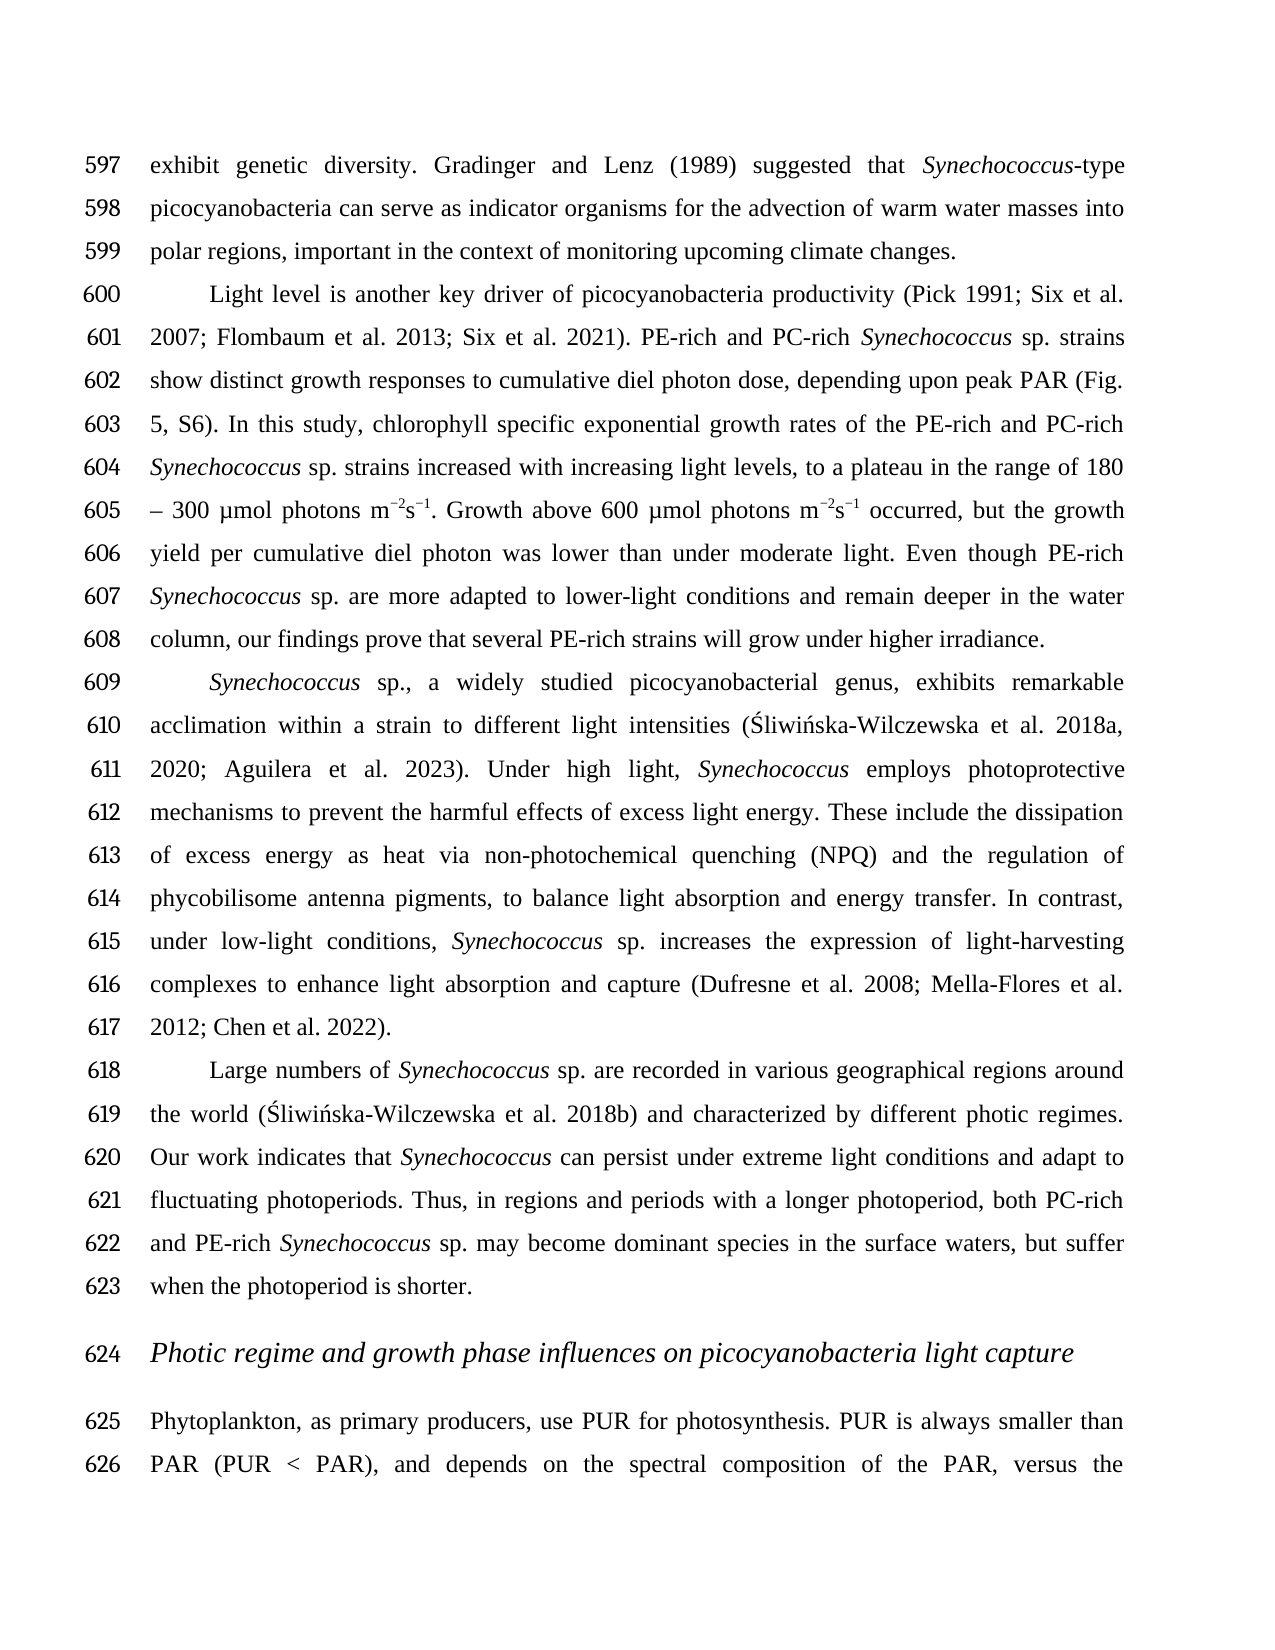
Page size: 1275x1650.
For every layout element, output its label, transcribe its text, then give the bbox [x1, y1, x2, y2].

text Light level is another key driver of picocyanobacteria productivity (Pick 1991; Six et al. 2007; Flombaum et al. 2013; Six et al. 2021). PE-rich and PC-rich Synechococcus sp. strains show distinct growth responses to cumulative diel photon dose, depending upon peak PAR (Fig. 5, S6). In this study, chlorophyll specific exponential growth rates of the PE-rich and PC-rich Synechococcus sp. strains increased with increasing light levels, to a plateau in the range of 180 – 300 µmol photons m−2s−1. Growth above 600 µmol photons m−2s−1 occurred, but the growth yield per cumulative diel photon was lower than under moderate light. Even though PE-rich Synechococcus sp. are more adapted to lower-light conditions and remain deeper in the water column, our findings prove that several PE-rich strains will grow under higher irradiance. [150, 279, 1125, 653]
text Synechococcus sp., a widely studied picocyanobacterial genus, exhibits remarkable acclimation within a strain to different light intensities (Śliwińska-Wilczewska et al. 2018a, 2020; Aguilera et al. 2023). Under high light, Synechococcus employs photoprotective mechanisms to prevent the harmful effects of excess light energy. These include the dissipation of excess energy as heat via non-photochemical quenching (NPQ) and the regulation of phycobilisome antenna pigments, to balance light absorption and energy transfer. In contrast, under low-light conditions, Synechococcus sp. increases the expression of light-harvesting complexes to enhance light absorption and capture (Dufresne et al. 2008; Mella-Flores et al. 2012; Chen et al. 2022). [150, 667, 1125, 1041]
subtitle Photic regime and growth phase influences on picocyanobacteria light capture [150, 1335, 1125, 1369]
text Large numbers of Synechococcus sp. are recorded in various geographical regions around the world (Śliwińska-Wilczewska et al. 2018b) and characterized by different photic regimes. Our work indicates that Synechococcus can persist under extreme light conditions and adapt to fluctuating photoperiods. Thus, in regions and periods with a longer photoperiod, both PC-rich and PE-rich Synechococcus sp. may become dominant species in the surface waters, but suffer when the photoperiod is shorter. [150, 1056, 1125, 1300]
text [150, 150, 1125, 265]
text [150, 1406, 1125, 1478]
